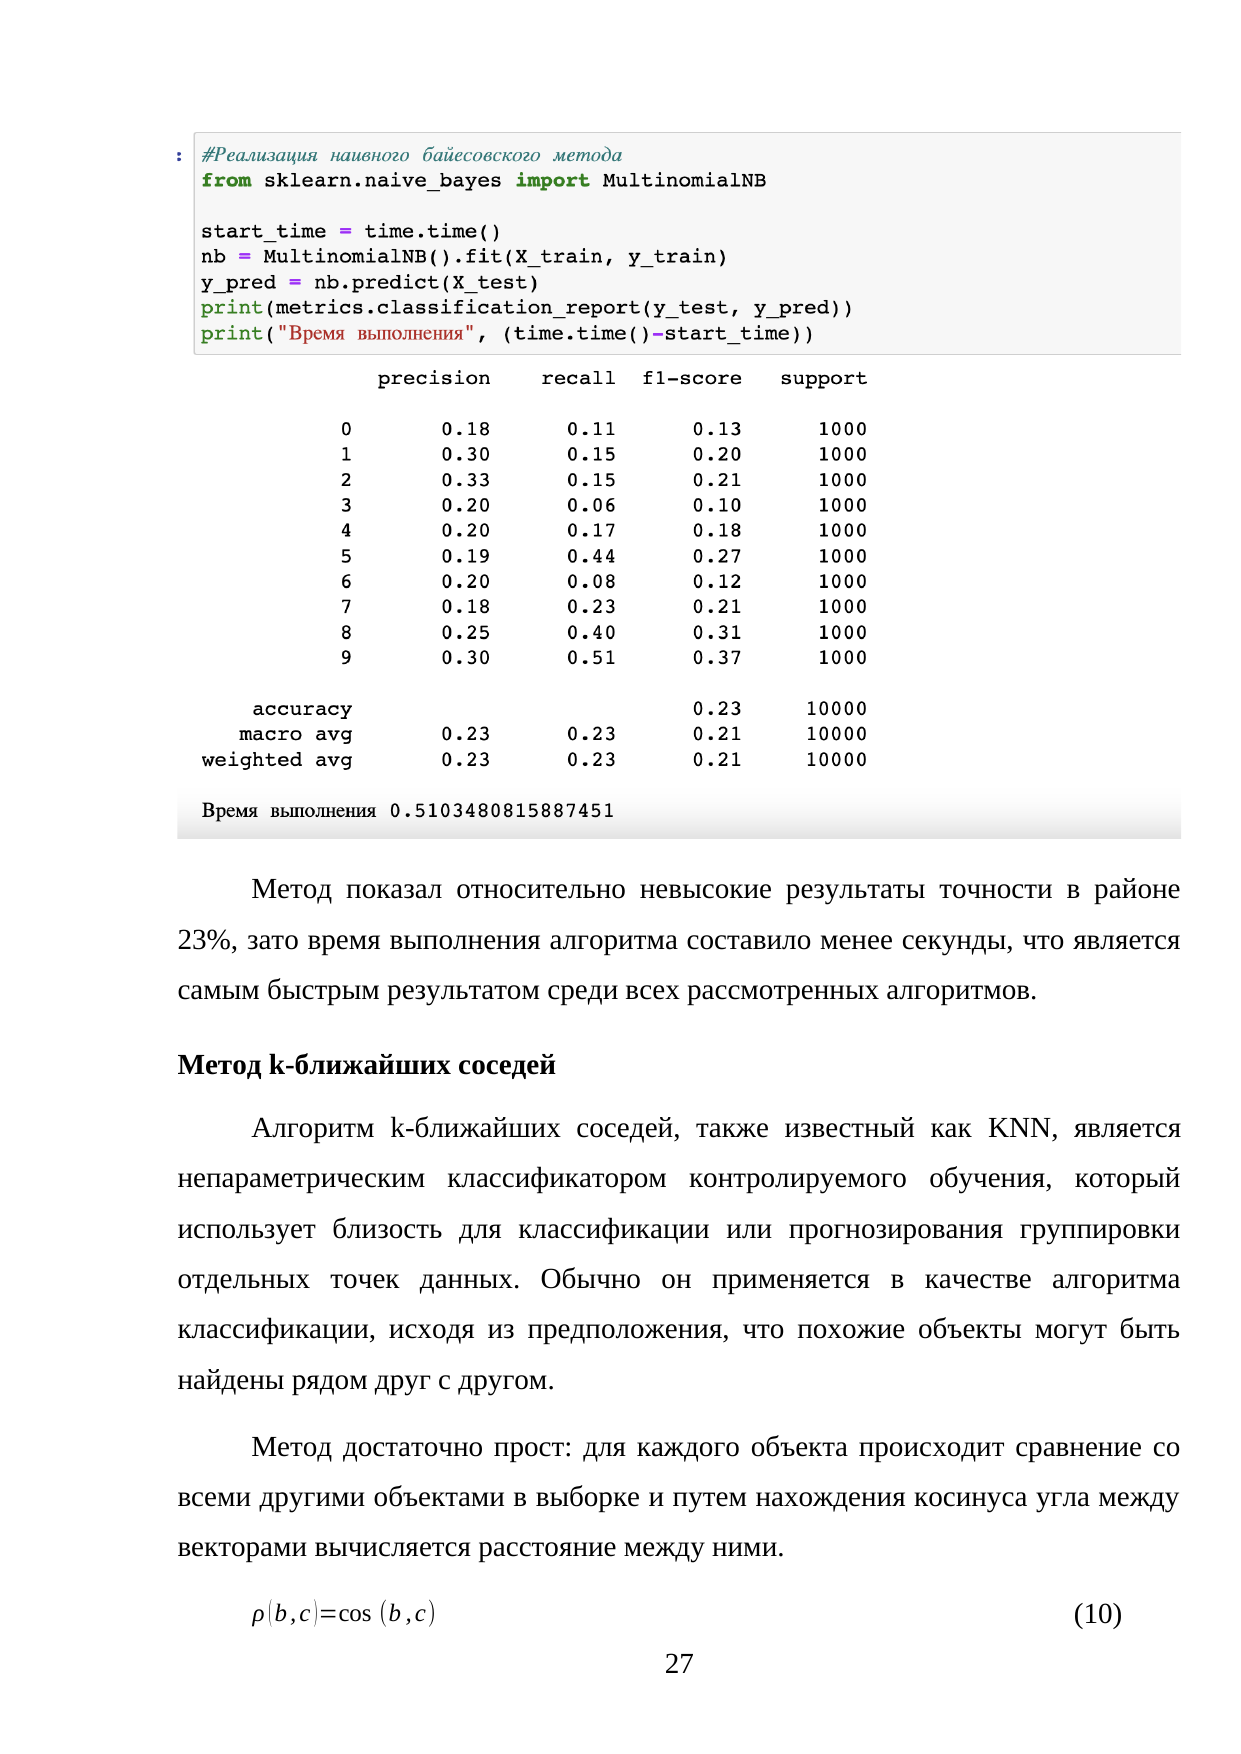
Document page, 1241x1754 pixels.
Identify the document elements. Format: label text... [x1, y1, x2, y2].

text Метод достаточно прост: для каждого объекта происходит сравнение со всеми другими объектами в выборке и путем нахождения косинуса угла между векторами вычисляется расстояние между ними. [177, 1429, 1181, 1563]
text Алгоритм k-ближайших соседей, также известный как KNN, является непараметрическим классификатором контролируемого обучения, который использует близость для классификации или прогнозирования группировки отдельных точек данных. Обычно он применяется в качестве алгоритма классификации, исходя из предположения, что похожие объекты могут быть найдены рядом друг с другом. [177, 1110, 1181, 1395]
text (10) [177, 1596, 1181, 1630]
text Метод показал относительно невысокие результаты точности в районе 23%, зато время выполнения алгоритма составило менее секунды, что является самым быстрым результатом среди всех рассмотренных алгоритмов. [177, 955, 1181, 1006]
picture [177, 118, 1182, 839]
text Метод показал относительно невысокие результаты точности в районе 23%, зато время выполнения алгоритма составило менее секунды, что является самым быстрым результатом среди всех рассмотренных алгоритмов. [177, 872, 1181, 922]
subtitle Метод k-ближайших соседей [177, 1047, 1181, 1081]
